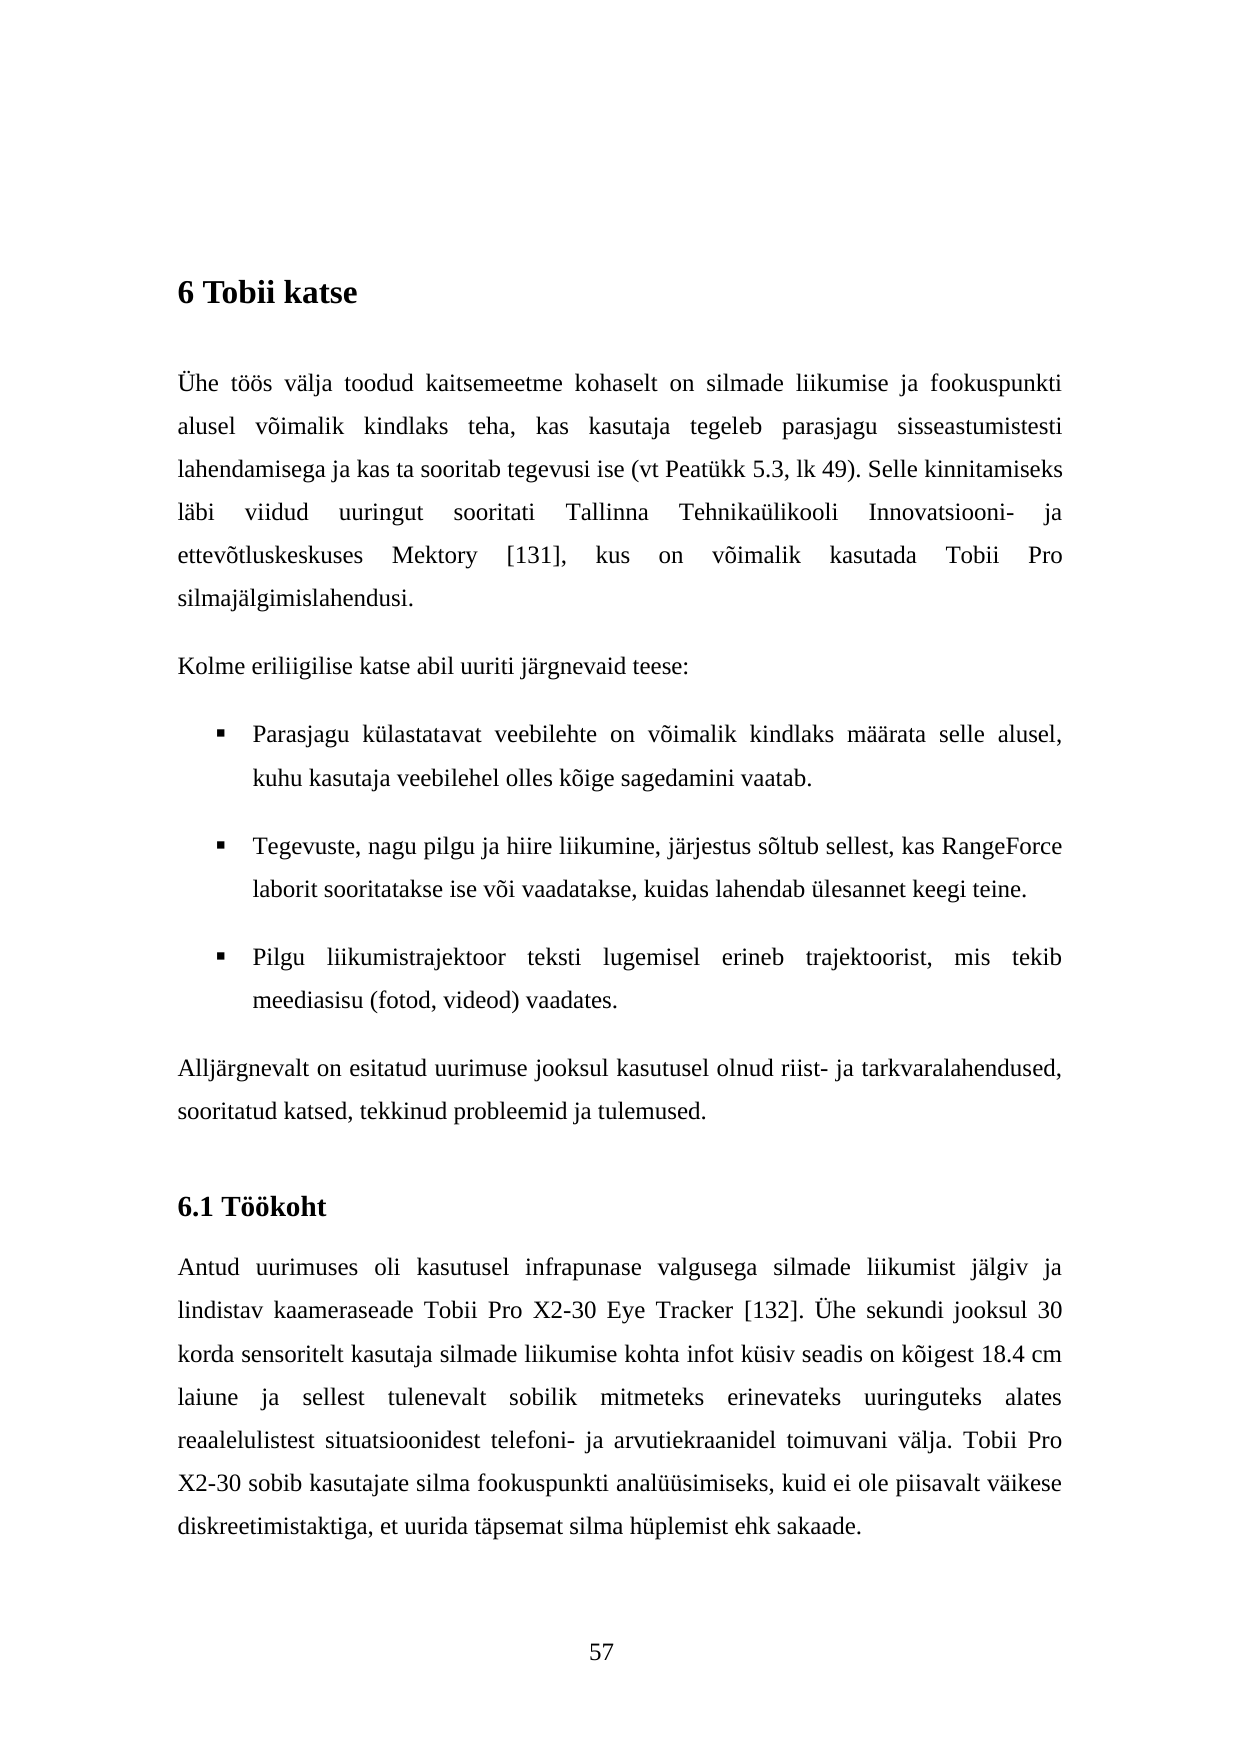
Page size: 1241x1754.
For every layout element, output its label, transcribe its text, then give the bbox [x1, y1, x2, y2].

subtitle Tobii katse [177, 273, 1063, 311]
list Pilgu liikumistrajektoor teksti lugemisel erineb trajektoorist, mis tekib meediasisu (fotod, videod) vaadates. [215, 942, 1063, 1014]
subtitle Töökoht [177, 1189, 1063, 1223]
text Antud uurimuses oli kasutusel infrapunase valgusega silmade liikumist jälgiv ja lindistav kaameraseade Tobii Pro X2-30 Eye Tracker [132]. Ühe sekundi jooksul 30 korda sensoritelt kasutaja silmade liikumise kohta infot küsiv seadis on kõigest 18.4 cm laiune ja sellest tulenevalt sobilik mitmeteks erinevateks uuringuteks alates reaalelulistest situatsioonidest telefoni- ja arvutiekraanidel toimuvani välja. Tobii Pro X2-30 sobib kasutajate silma fookuspunkti analüüsimiseks, kuid ei ole piisavalt väikese diskreetimistaktiga, et uurida täpsemat silma hüplemist ehk sakaade. [177, 1252, 1063, 1540]
text Kolme eriliigilise katse abil uuriti järgnevaid teese: [177, 651, 1063, 680]
list Parasjagu külastatavat veebilehte on võimalik kindlaks määrata selle alusel, kuhu kasutaja veebilehel olles kõige sagedamini vaatab. [215, 719, 1063, 791]
text Ühe töös välja toodud kaitsemeetme kohaselt on silmade liikumise ja fookuspunkti alusel võimalik kindlaks teha, kas kasutaja tegeleb parasjagu sisseastumistesti lahendamisega ja kas ta sooritab tegevusi ise (vt Peatükk 5.3, lk 48). Selle kinnitamiseks läbi viidud uuringut sooritati Tallinna Tehnikaülikooli Innovatsiooni- ja ettevõtluskeskuses Mektory [131], kus on võimalik kasutada Tobii Pro silmajälgimislahendusi. [177, 368, 1063, 612]
text Alljärgnevalt on esitatud uurimuse jooksul kasutusel olnud riist- ja tarkvaralahendused, sooritatud katsed, tekkinud probleemid ja tulemused. [177, 1053, 1063, 1125]
list Tegevuste, nagu pilgu ja hiire liikumine, järjestus sõltub sellest, kas RangeForce laborit sooritatakse ise või vaadatakse, kuidas lahendab ülesannet keegi teine. [215, 831, 1063, 903]
